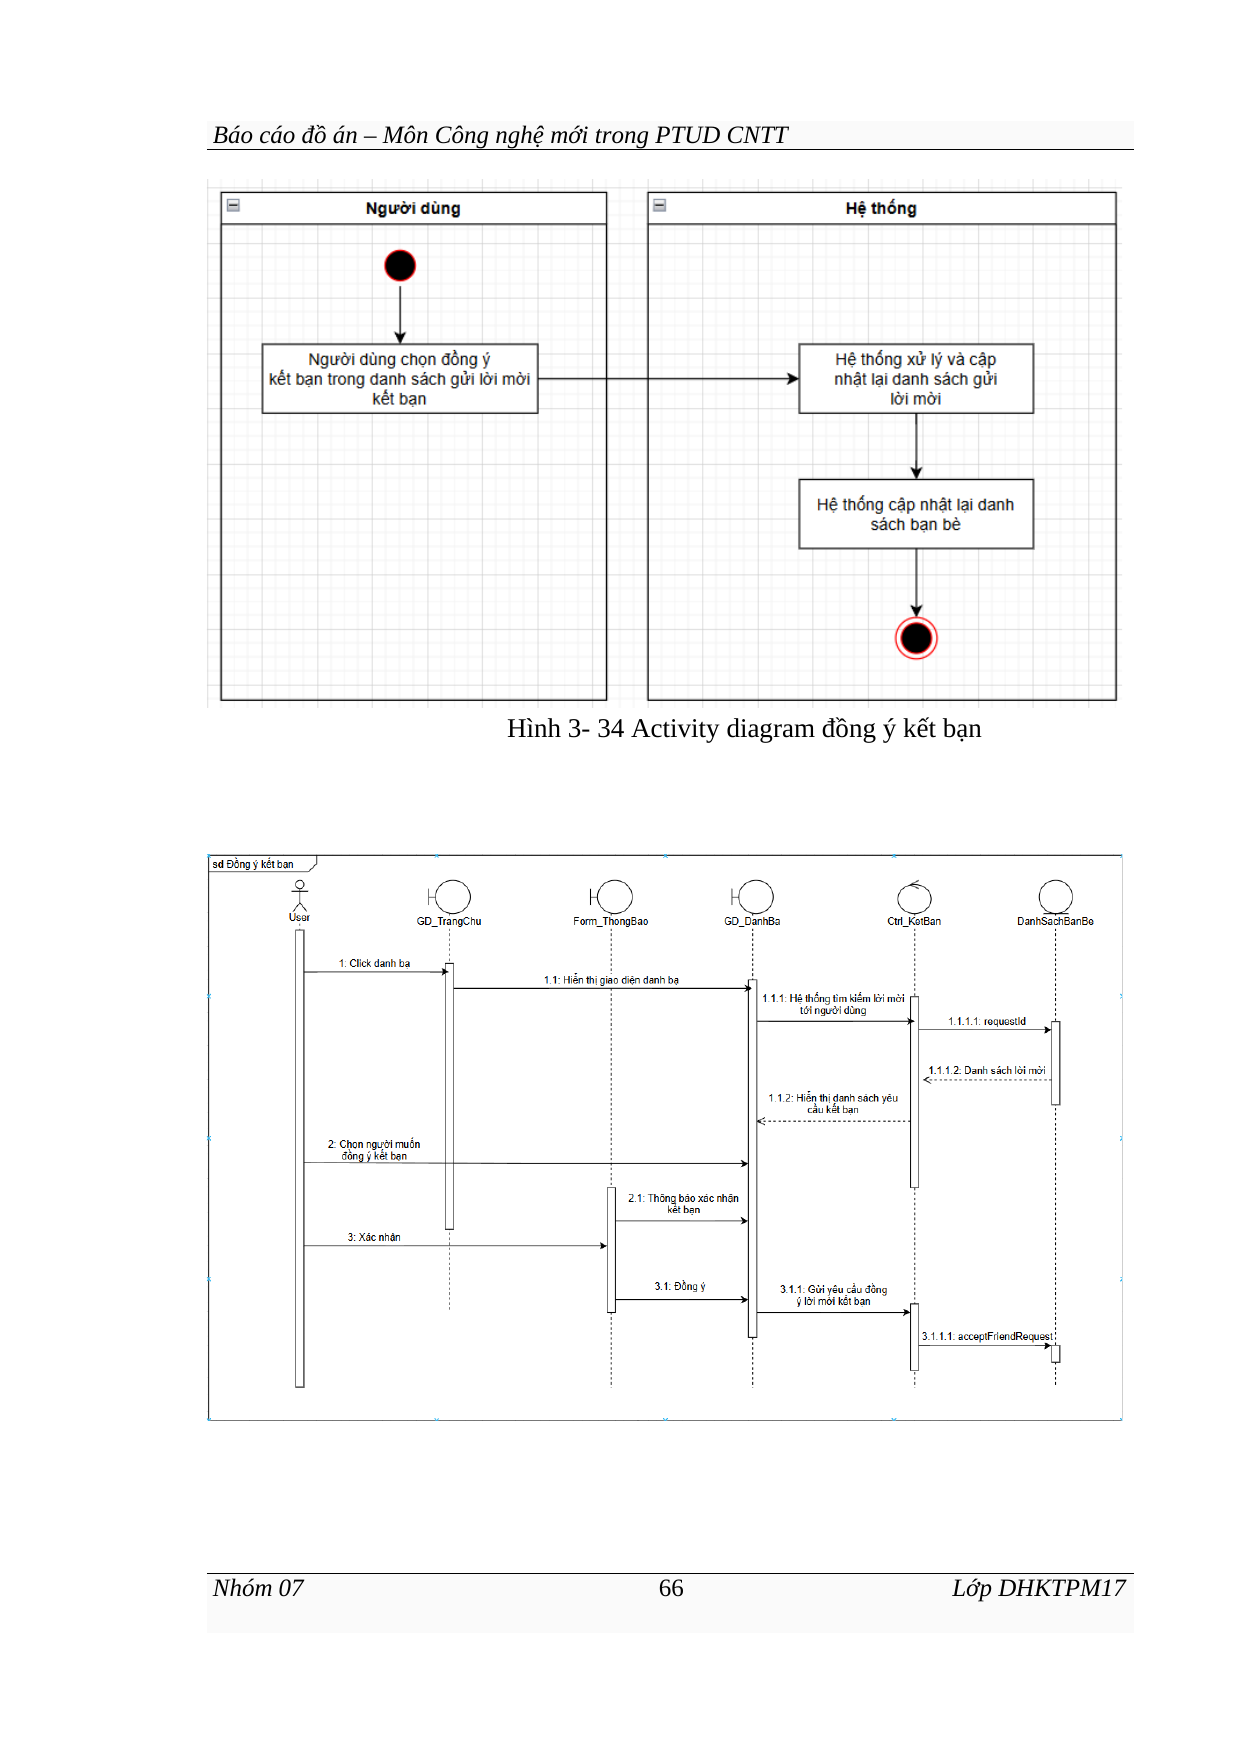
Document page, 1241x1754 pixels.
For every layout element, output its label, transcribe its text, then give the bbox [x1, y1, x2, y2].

picture [206, 854, 1123, 1421]
picture [206, 179, 1123, 708]
